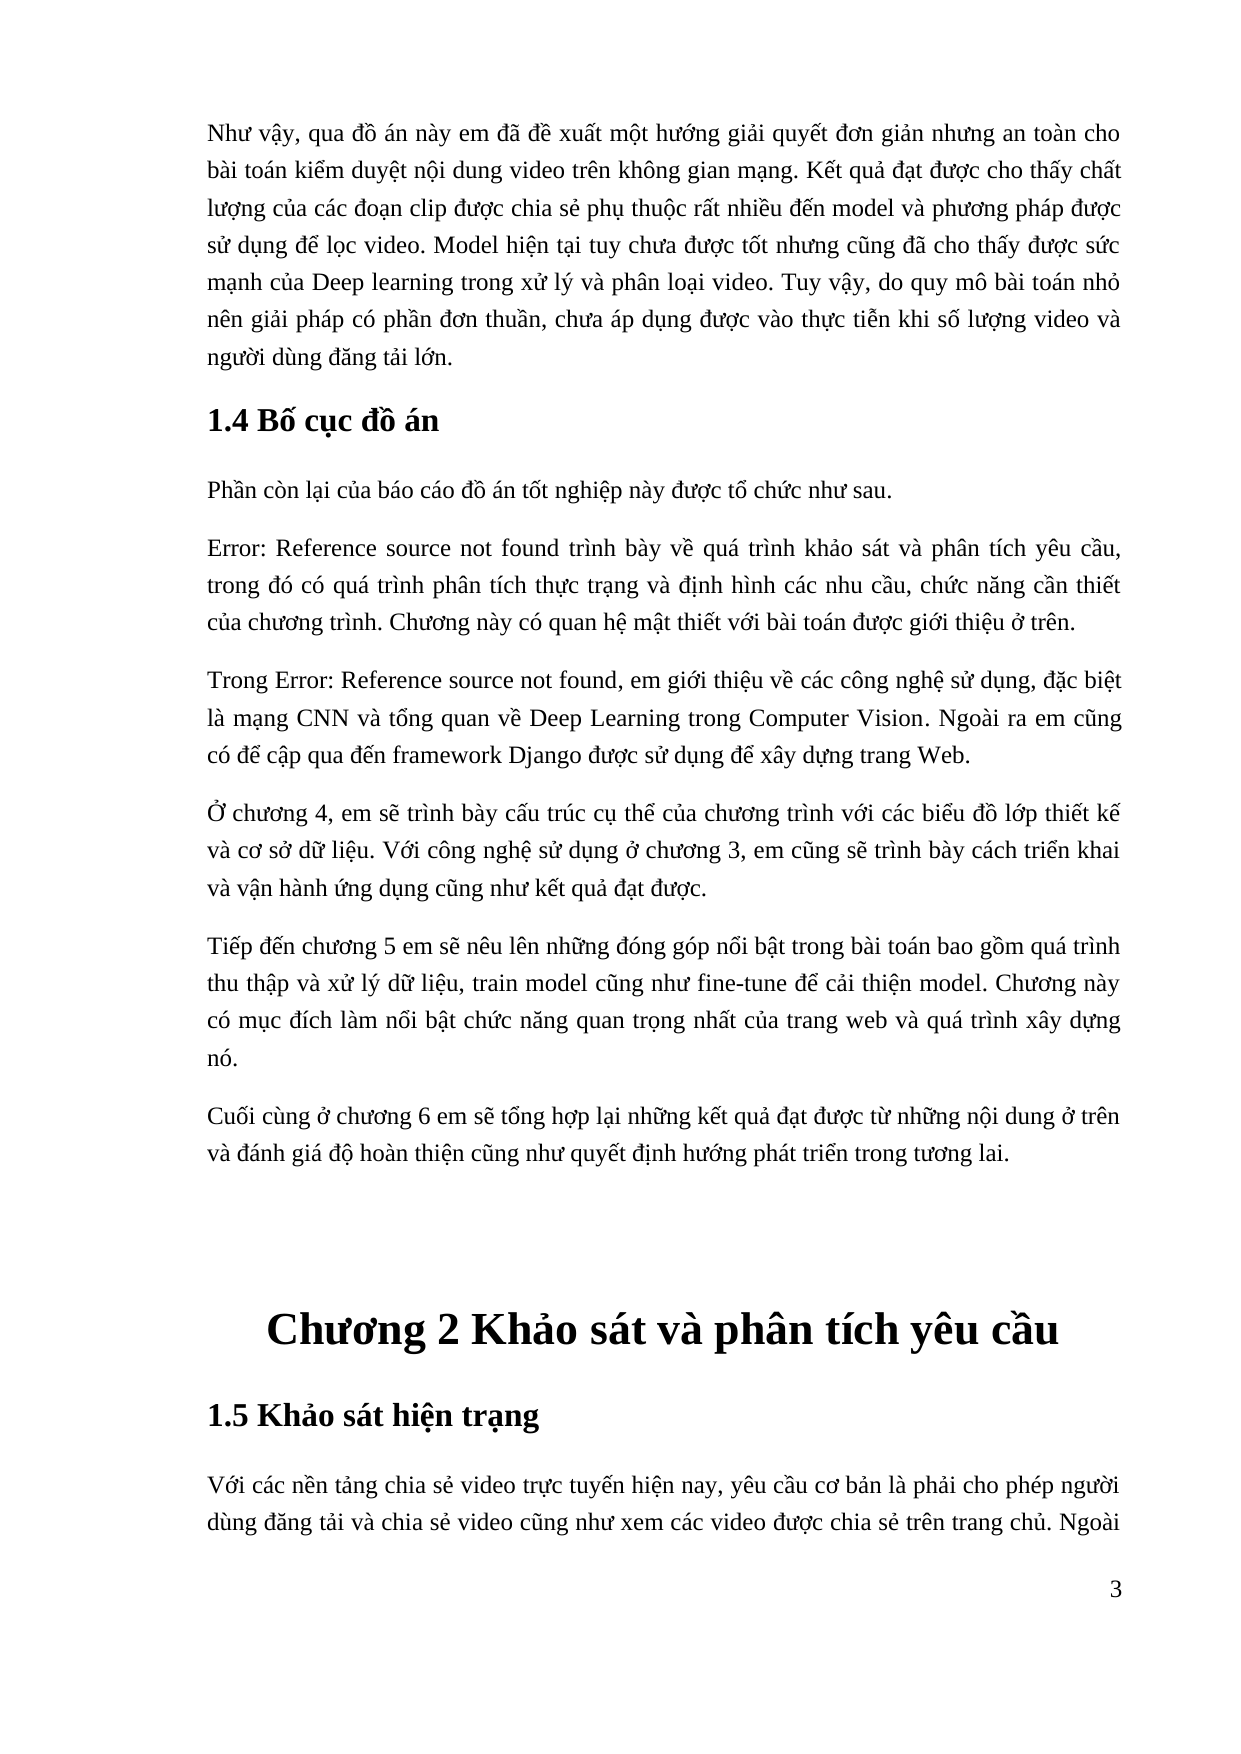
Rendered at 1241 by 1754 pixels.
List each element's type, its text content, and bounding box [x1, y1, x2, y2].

text Phần còn lại của báo cáo đồ án tốt nghiệp này được tổ chức như sau. [207, 475, 1122, 503]
text Ở chương 4, em sẽ trình bày cấu trúc cụ thể của chương trình với các biểu đồ lớp thiết kế và cơ sở dữ liệu. Với công nghệ sử dụng ở chương 3, em cũng sẽ trình bày cách triển khai và vận hành ứng dụng cũng như kết quả đạt được. [207, 798, 1122, 902]
text Chương 2 trình bày về quá trình khảo sát và phân tích yêu cầu, trong đó có quá trình phân tích thực trạng và định hình các nhu cầu, chức năng cần thiết của chương trình. Chương này có quan hệ mật thiết với bài toán được giới thiệu ở trên. [207, 533, 1122, 636]
subtitle Bố cục đồ án [207, 400, 1122, 438]
text Cuối cùng ở chương 6 em sẽ tổng hợp lại những kết quả đạt được từ những nội dung ở trên và đánh giá độ hoàn thiện cũng như quyết định hướng phát triển trong tương lai. [207, 1101, 1122, 1167]
text Trong Chương 3, em giới thiệu về các công nghệ sử dụng, đặc biệt là mạng CNN và tổng quan về Deep Learning trong Computer Vision. Ngoài ra em cũng có để cập qua đến framework Django được sử dụng để xây dựng trang Web. [207, 666, 1122, 769]
subtitle Khảo sát hiện trạng [207, 1196, 1122, 1434]
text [207, 1470, 1122, 1536]
text Như vậy, qua đồ án này em đã đề xuất một hướng giải quyết đơn giản nhưng an toàn cho bài toán kiểm duyệt nội dung video trên không gian mạng. Kết quả đạt được cho thấy chất lượng của các đoạn clip được chia sẻ phụ thuộc rất nhiều đến model và phương pháp được sử dụng để lọc video. Model hiện tại tuy chưa được tốt nhưng cũng đã cho thấy được sức mạnh của Deep learning trong xử lý và phân loại video. Tuy vậy, do quy mô bài toán nhỏ nên giải pháp có phần đơn thuần, chưa áp dụng được vào thực tiễn khi số lượng video và người dùng đăng tải lớn. [207, 118, 1122, 371]
text Tiếp đến chương 5 em sẽ nêu lên những đóng góp nổi bật trong bài toán bao gồm quá trình thu thập và xử lý dữ liệu, train model cũng như fine-tune để cải thiện model. Chương này có mục đích làm nổi bật chức năng quan trọng nhất của trang web và quá trình xây dựng nó. [207, 931, 1122, 1072]
subtitle Khảo sát và phân tích yêu cầu [208, 1302, 1118, 1354]
